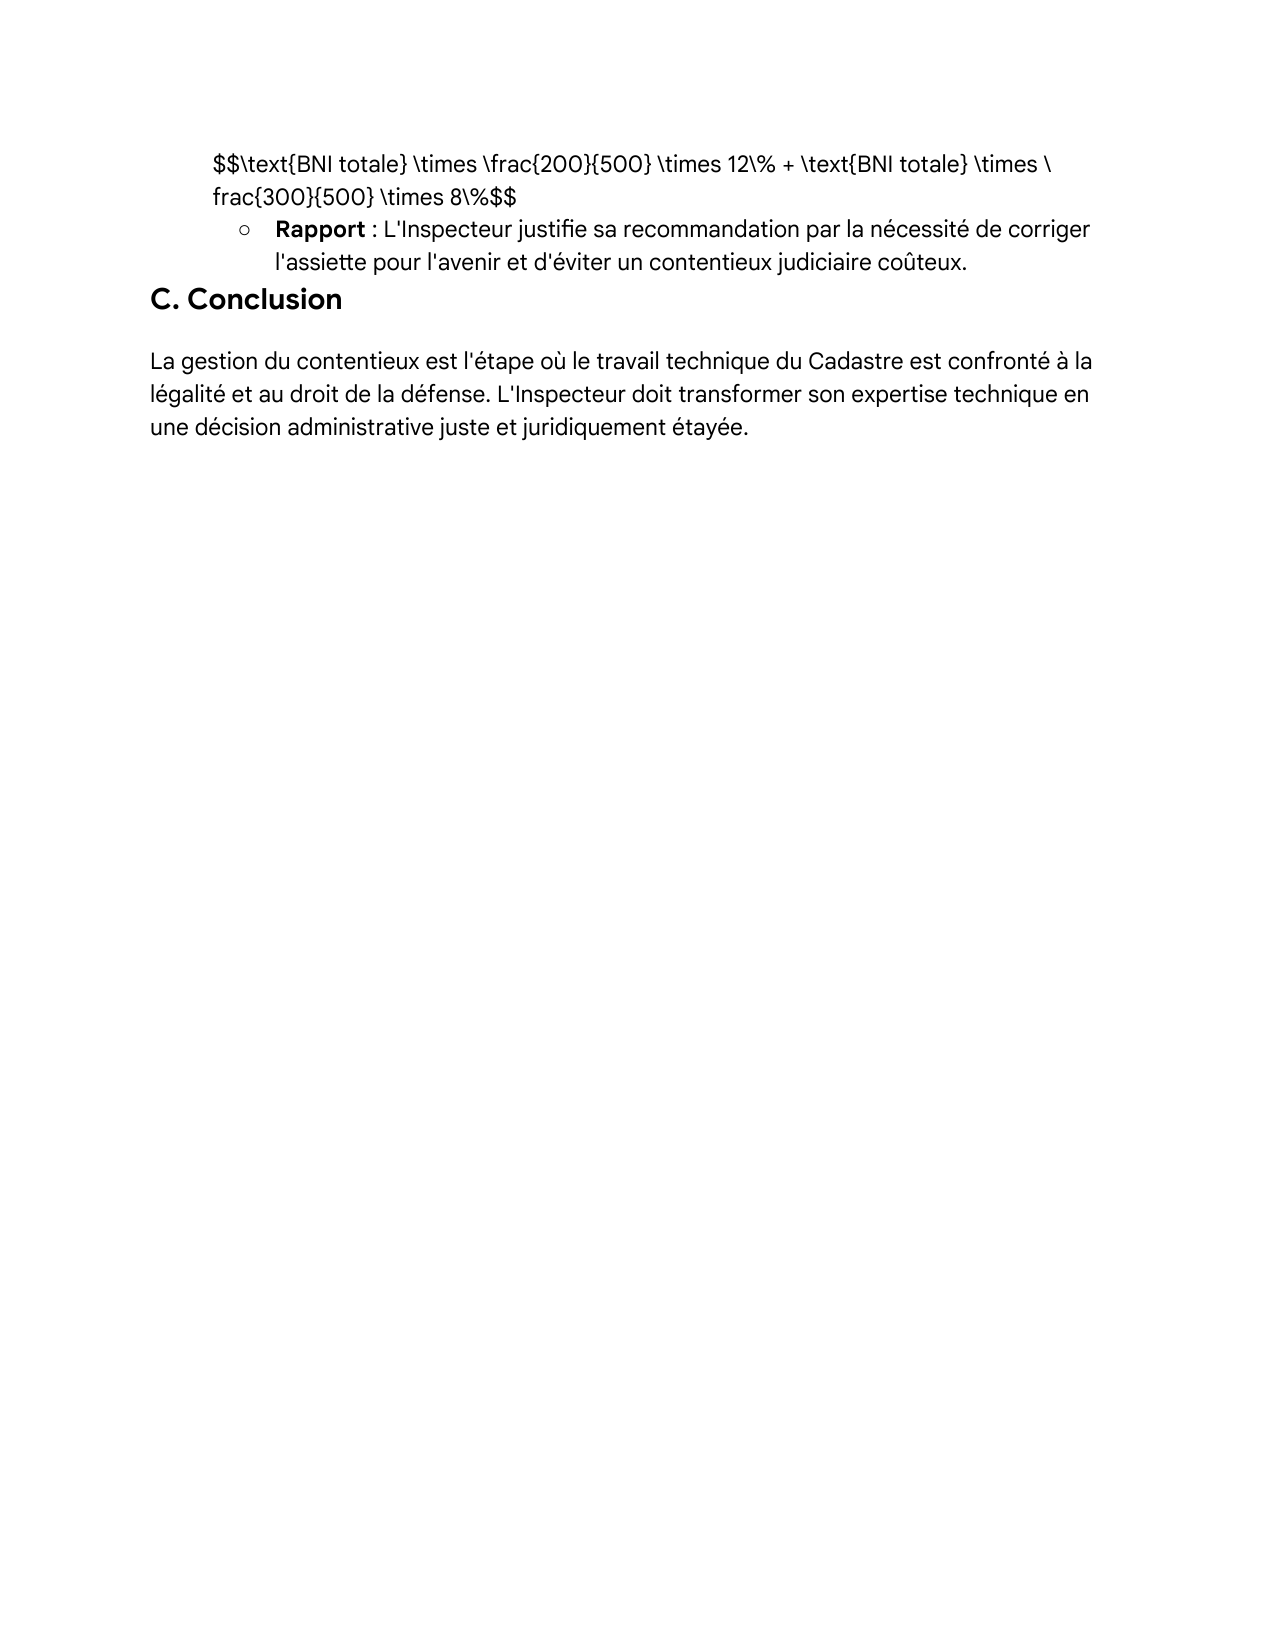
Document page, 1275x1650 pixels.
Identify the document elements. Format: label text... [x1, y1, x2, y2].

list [175, 150, 1125, 211]
list Rapport : L'Inspecteur justifie sa recommandation par la nécessité de corriger l'assiette pour l'avenir et d'éviter un contentieux judiciaire coûteux. [237, 215, 1125, 277]
subtitle C. Conclusion [150, 281, 1125, 317]
text La gestion du contentieux est l'étape où le travail technique du Cadastre est confronté à la légalité et au droit de la défense. L'Inspecteur doit transformer son expertise technique en une décision administrative juste et juridiquement étayée. [150, 347, 1125, 442]
